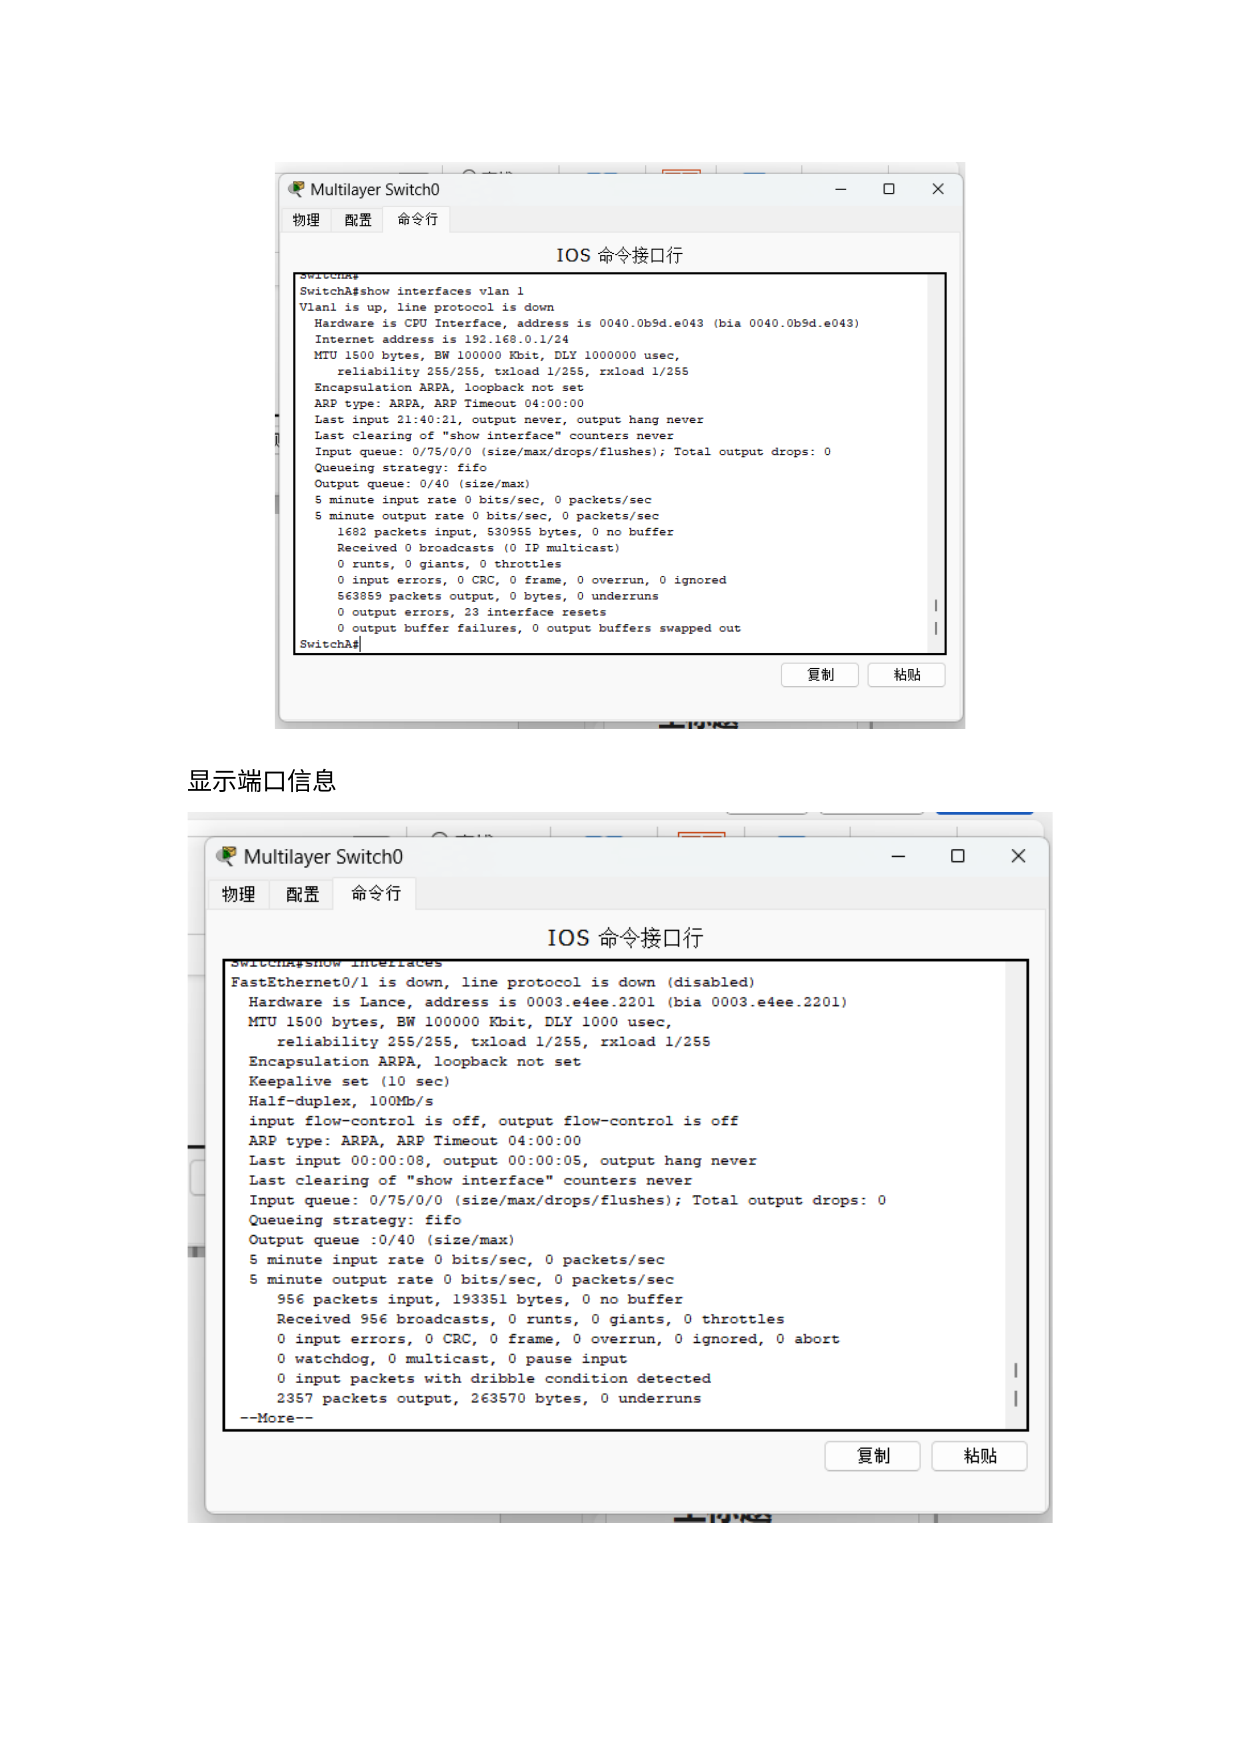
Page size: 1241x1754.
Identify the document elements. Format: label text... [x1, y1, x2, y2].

picture [187, 812, 1053, 1523]
picture [274, 162, 966, 729]
text 显示端口信息 [187, 747, 1053, 812]
